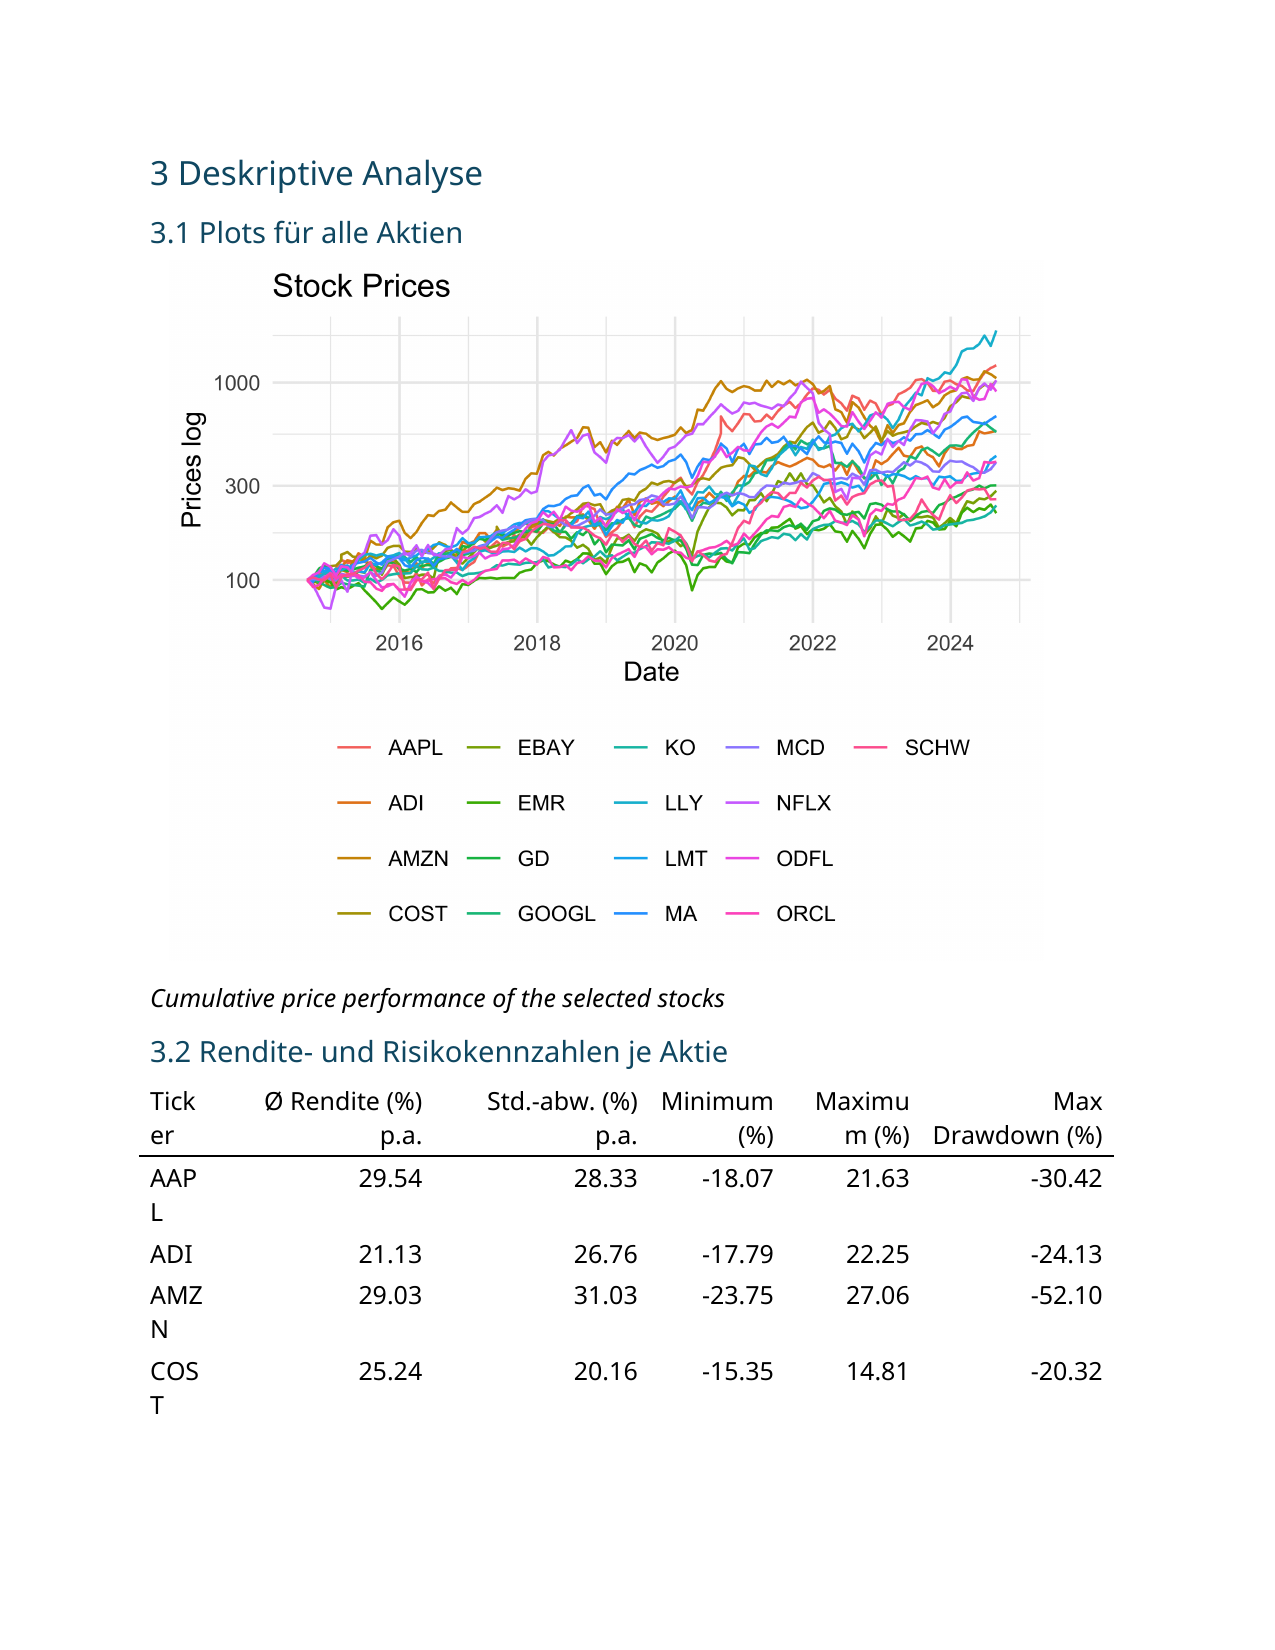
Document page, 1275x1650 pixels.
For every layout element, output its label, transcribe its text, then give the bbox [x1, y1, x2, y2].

table_cell -15.35 [649, 1350, 785, 1425]
subtitle 3.2 Rendite- und Risikokennzahlen je Aktie [150, 1032, 1125, 1071]
table_header Minimum (%) [649, 1080, 785, 1155]
table_cell 28.33 [434, 1157, 649, 1232]
table_cell 21.63 [785, 1157, 921, 1232]
table_cell 27.06 [785, 1274, 921, 1350]
table_cell AMZN [139, 1274, 218, 1350]
table_cell -23.75 [649, 1274, 785, 1350]
table_header Maximum (%) [785, 1080, 921, 1155]
subtitle 3 Deskriptive Analyse [150, 150, 1125, 195]
table_cell 25.24 [218, 1350, 433, 1425]
table_cell -17.79 [649, 1233, 785, 1274]
subtitle 3.1 Plots für alle Aktien [150, 212, 1125, 252]
table_cell -24.13 [921, 1233, 1114, 1274]
table_cell 26.76 [434, 1233, 649, 1274]
table_cell -18.07 [649, 1157, 785, 1232]
picture [168, 260, 1044, 961]
table_cell -30.42 [921, 1157, 1114, 1232]
table_cell 29.54 [218, 1157, 433, 1232]
table_header Std.-abw. (%) p.a. [434, 1080, 649, 1155]
table_cell 21.13 [218, 1233, 433, 1274]
table_cell ADI [139, 1233, 218, 1274]
text Cumulative price performance of the selected stocks [150, 981, 1125, 1015]
table_header Ticker [139, 1080, 218, 1155]
table_cell AAPL [139, 1157, 218, 1232]
table_cell 20.16 [434, 1350, 649, 1425]
table_cell 14.81 [785, 1350, 921, 1425]
table_cell -52.10 [921, 1274, 1114, 1350]
table_header Ø Rendite (%) p.a. [218, 1080, 433, 1155]
table_cell 31.03 [434, 1274, 649, 1350]
table_cell COST [139, 1350, 218, 1425]
table_header Max Drawdown (%) [921, 1080, 1114, 1155]
table_cell 22.25 [785, 1233, 921, 1274]
table_cell -20.32 [921, 1350, 1114, 1425]
table_cell 29.03 [218, 1274, 433, 1350]
